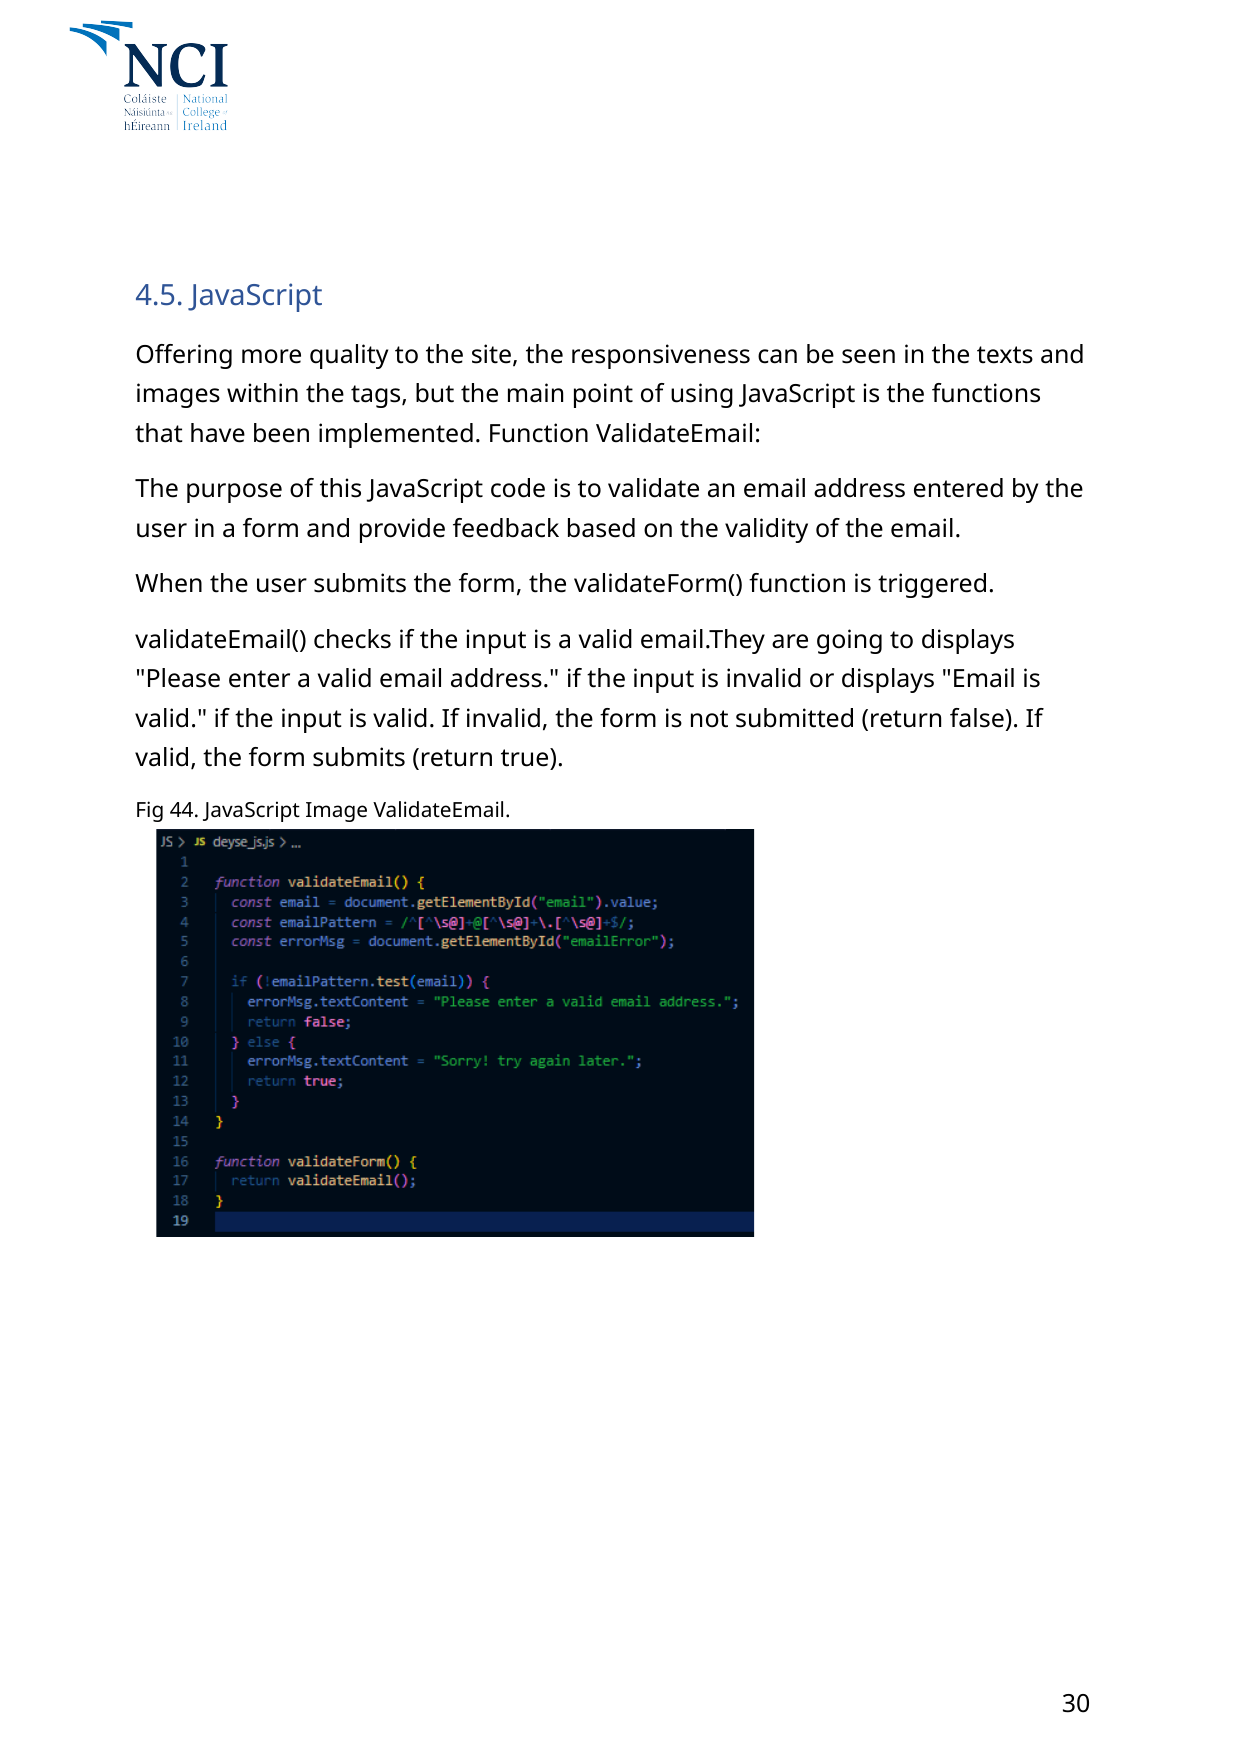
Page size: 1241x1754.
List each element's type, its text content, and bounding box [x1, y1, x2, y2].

text Offering more quality to the site, the responsiveness can be seen in the texts and images within the tags, but the main point of using JavaScript is the functions that have been implemented. Function ValidateEmail: [135, 337, 1090, 449]
text The purpose of this JavaScript code is to validate an email address entered by the user in a form and provide feedback based on the validity of the email. [135, 471, 1090, 544]
picture [58, 11, 239, 140]
text When the user submits the form, the validateForm() function is triggered. [135, 566, 1090, 600]
text validateEmail() checks if the input is a valid email.They are going to displays "Please enter a valid email address." if the input is invalid or displays "Email is valid." if the input is valid. If invalid, the form is not submitted (return false). If valid, the form submits (return true). [135, 622, 1090, 773]
picture [156, 829, 755, 1237]
text 4.5. JavaScript [135, 274, 1090, 314]
text Fig 44. JavaScript Image ValidateEmail. [135, 795, 1090, 863]
